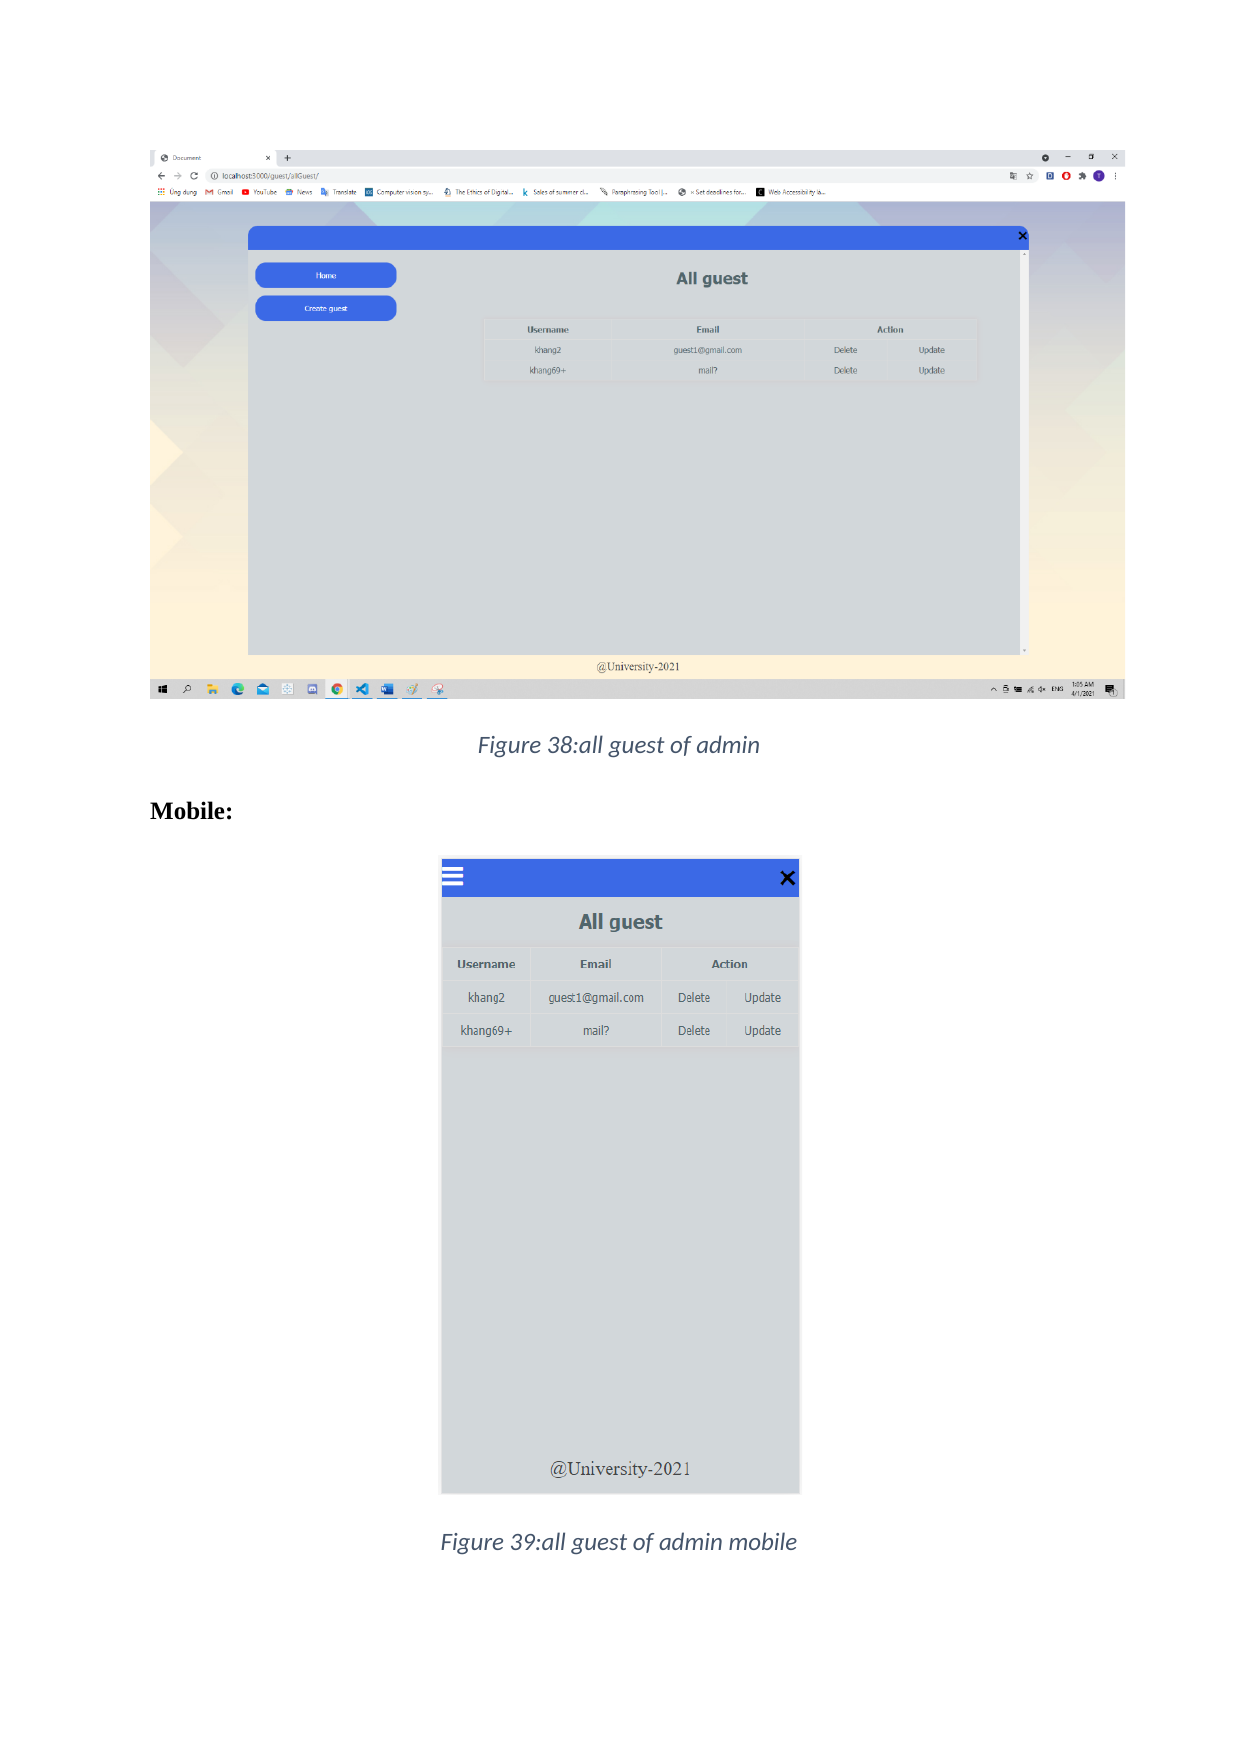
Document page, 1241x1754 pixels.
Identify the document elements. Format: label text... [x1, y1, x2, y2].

picture [150, 150, 1125, 699]
text Figure 38:all guest of admin [150, 729, 1090, 760]
picture [438, 855, 803, 1495]
text Mobile: [150, 796, 1090, 825]
text Figure 39:all guest of admin mobile [150, 1526, 1090, 1556]
